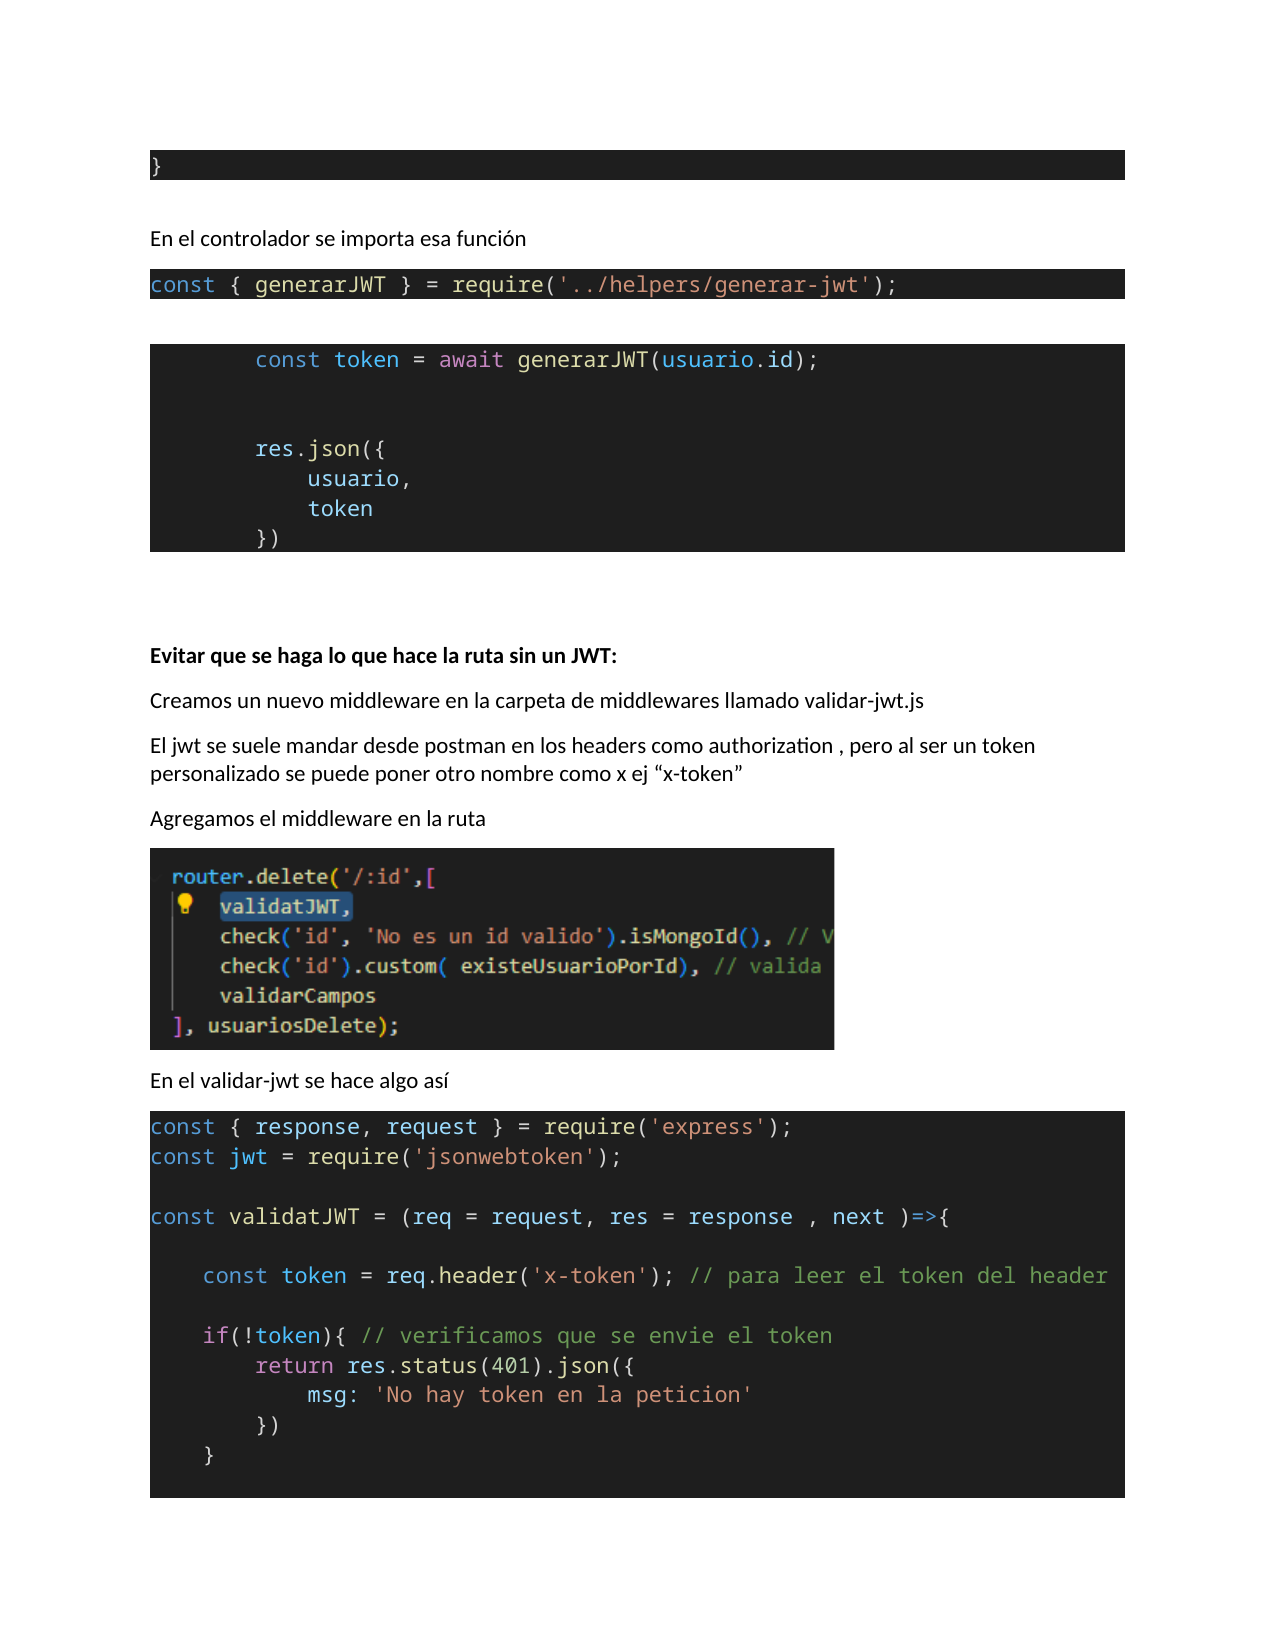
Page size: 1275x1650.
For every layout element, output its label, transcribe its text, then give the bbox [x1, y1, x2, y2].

text Creamos un nuevo middleware en la carpeta de middlewares llamado validar-jwt.js [150, 686, 1125, 714]
text return res.status(401).json({ [150, 1349, 1125, 1379]
text }) [150, 522, 1125, 552]
text const token = req.header('x-token'); // para leer el token del header [150, 1260, 1125, 1290]
text Evitar que se haga lo que hace la ruta sin un JWT: [150, 642, 1125, 669]
text const token = await generarJWT(usuario.id); [150, 344, 1125, 373]
text } [150, 1439, 1125, 1469]
text } [150, 150, 1125, 180]
text const jwt = require('jsonwebtoken'); [150, 1141, 1125, 1171]
text El jwt se suele mandar desde postman en los headers como authorization , pero al ser un token personalizado se puede poner otro nombre como x ej “x-token” [150, 731, 1125, 787]
text token [150, 493, 1125, 522]
text }) [150, 1409, 1125, 1439]
text if(!token){ // verificamos que se envie el token [150, 1320, 1125, 1349]
text usuario, [150, 463, 1125, 493]
text const { generarJWT } = require('../helpers/generar-jwt'); [150, 269, 1125, 299]
text En el controlador se importa esa función [150, 224, 1125, 252]
text msg: 'No hay token en la peticion' [150, 1379, 1125, 1409]
picture [150, 848, 835, 1050]
text const { response, request } = require('express'); [150, 1111, 1125, 1141]
text res.json({ [150, 433, 1125, 463]
text Agregamos el middleware en la ruta [150, 804, 1125, 832]
text En el validar-jwt se hace algo así [150, 1067, 1125, 1094]
text const validatJWT = (req = request, res = response , next )=>{ [150, 1201, 1125, 1230]
